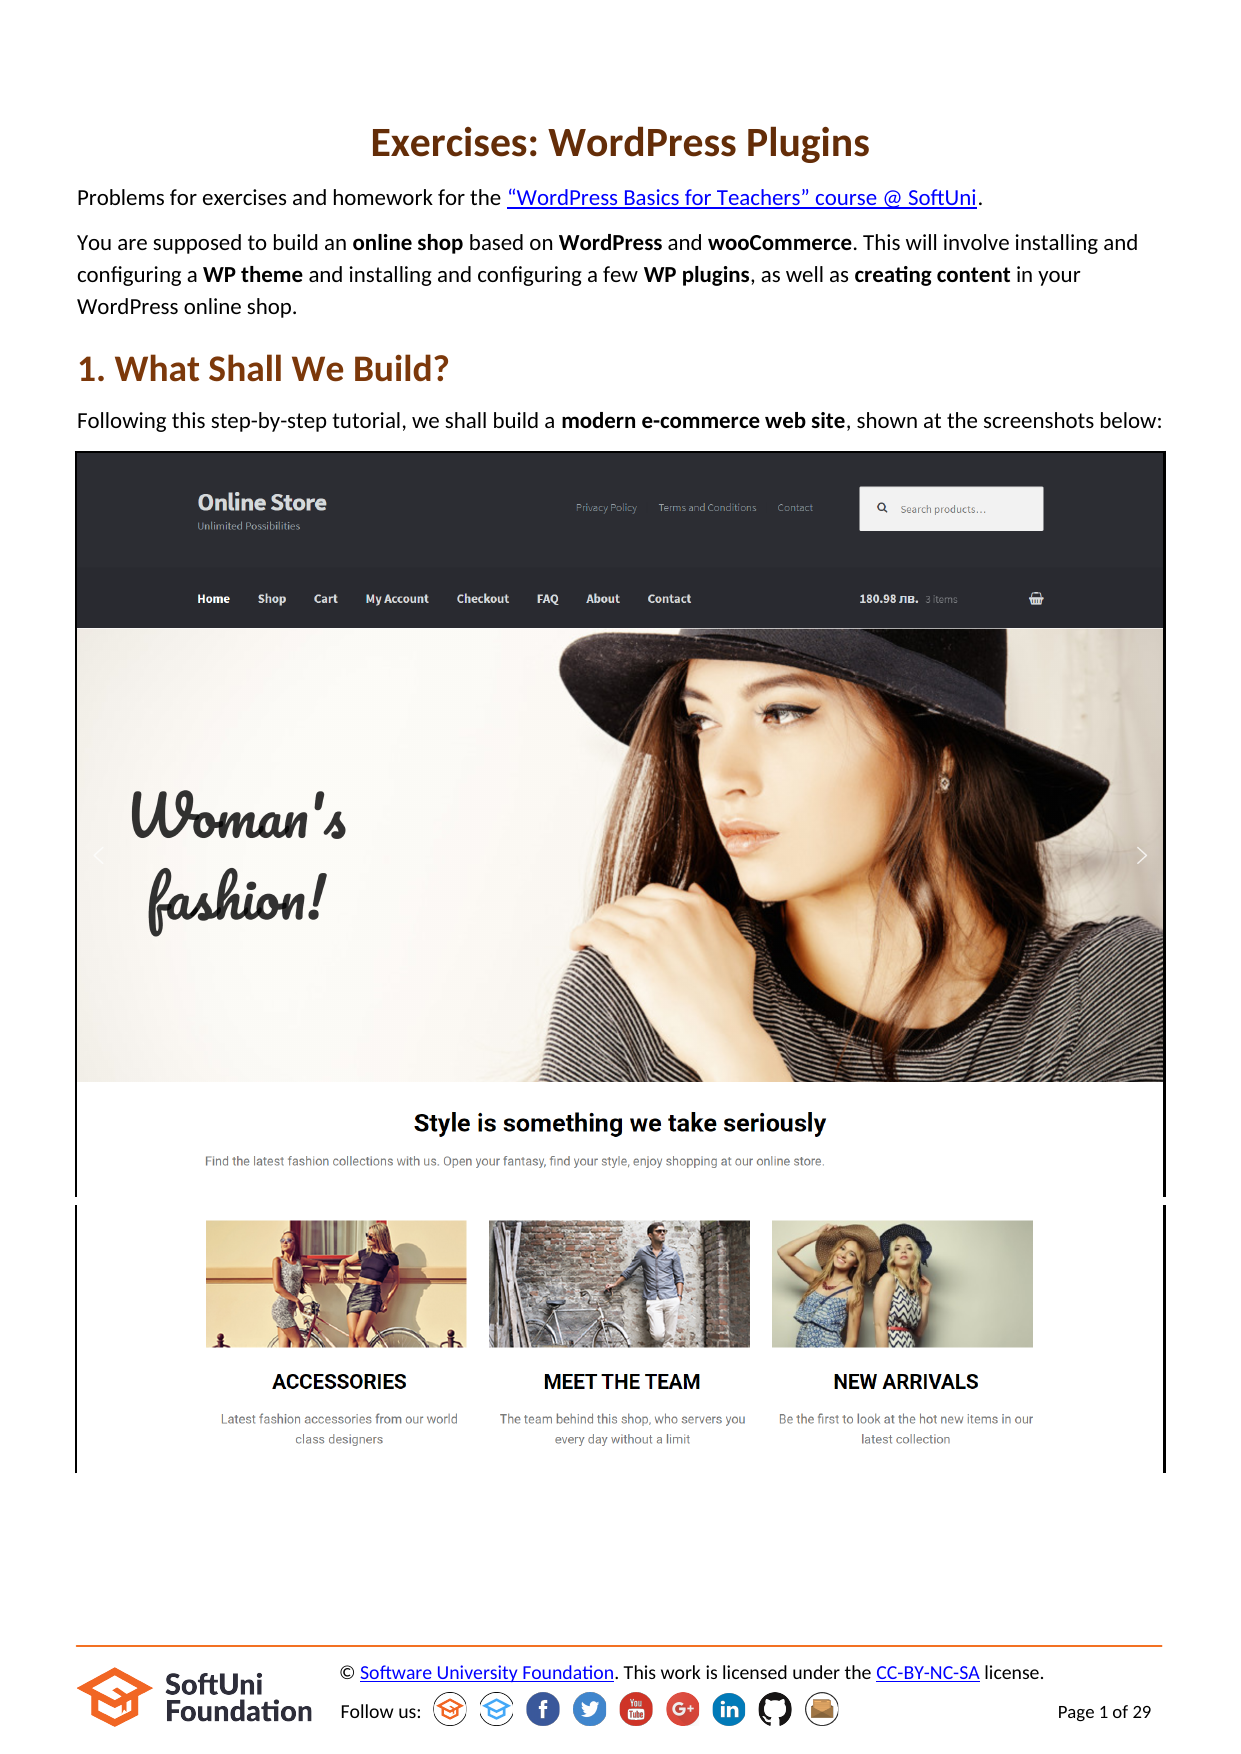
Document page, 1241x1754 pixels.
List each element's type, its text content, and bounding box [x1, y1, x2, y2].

picture [573, 1692, 607, 1726]
subtitle Exercises: WordPress Plugins [77, 116, 1163, 167]
picture [619, 1692, 653, 1726]
text Following this step-by-step tutorial, we shall build a modern e-commerce web site, shown at the screenshots below: [77, 406, 1163, 434]
picture [712, 1716, 722, 1726]
picture [76, 1205, 1164, 1474]
subtitle What Shall We Build? [77, 345, 1163, 391]
picture [736, 1693, 746, 1703]
text Problems for exercises and homework for the “WordPress Basics for Teachers” course @ SoftUni. [77, 183, 1163, 211]
picture [77, 453, 1163, 1082]
picture [433, 1692, 467, 1726]
text You are supposed to build an online shop based on WordPress and wooCommerce. This will involve installing and configuring a WP theme and installing and configuring a few WP plugins, as well as creating content in your WordPress online shop. [77, 228, 1163, 320]
picture [77, 1087, 1163, 1197]
picture [712, 1693, 722, 1703]
picture [480, 1692, 513, 1726]
picture [76, 1667, 312, 1727]
picture [758, 1692, 792, 1726]
picture [736, 1716, 746, 1726]
picture [666, 1692, 700, 1726]
picture [805, 1692, 839, 1726]
picture [727, 1707, 738, 1717]
picture [526, 1692, 560, 1726]
